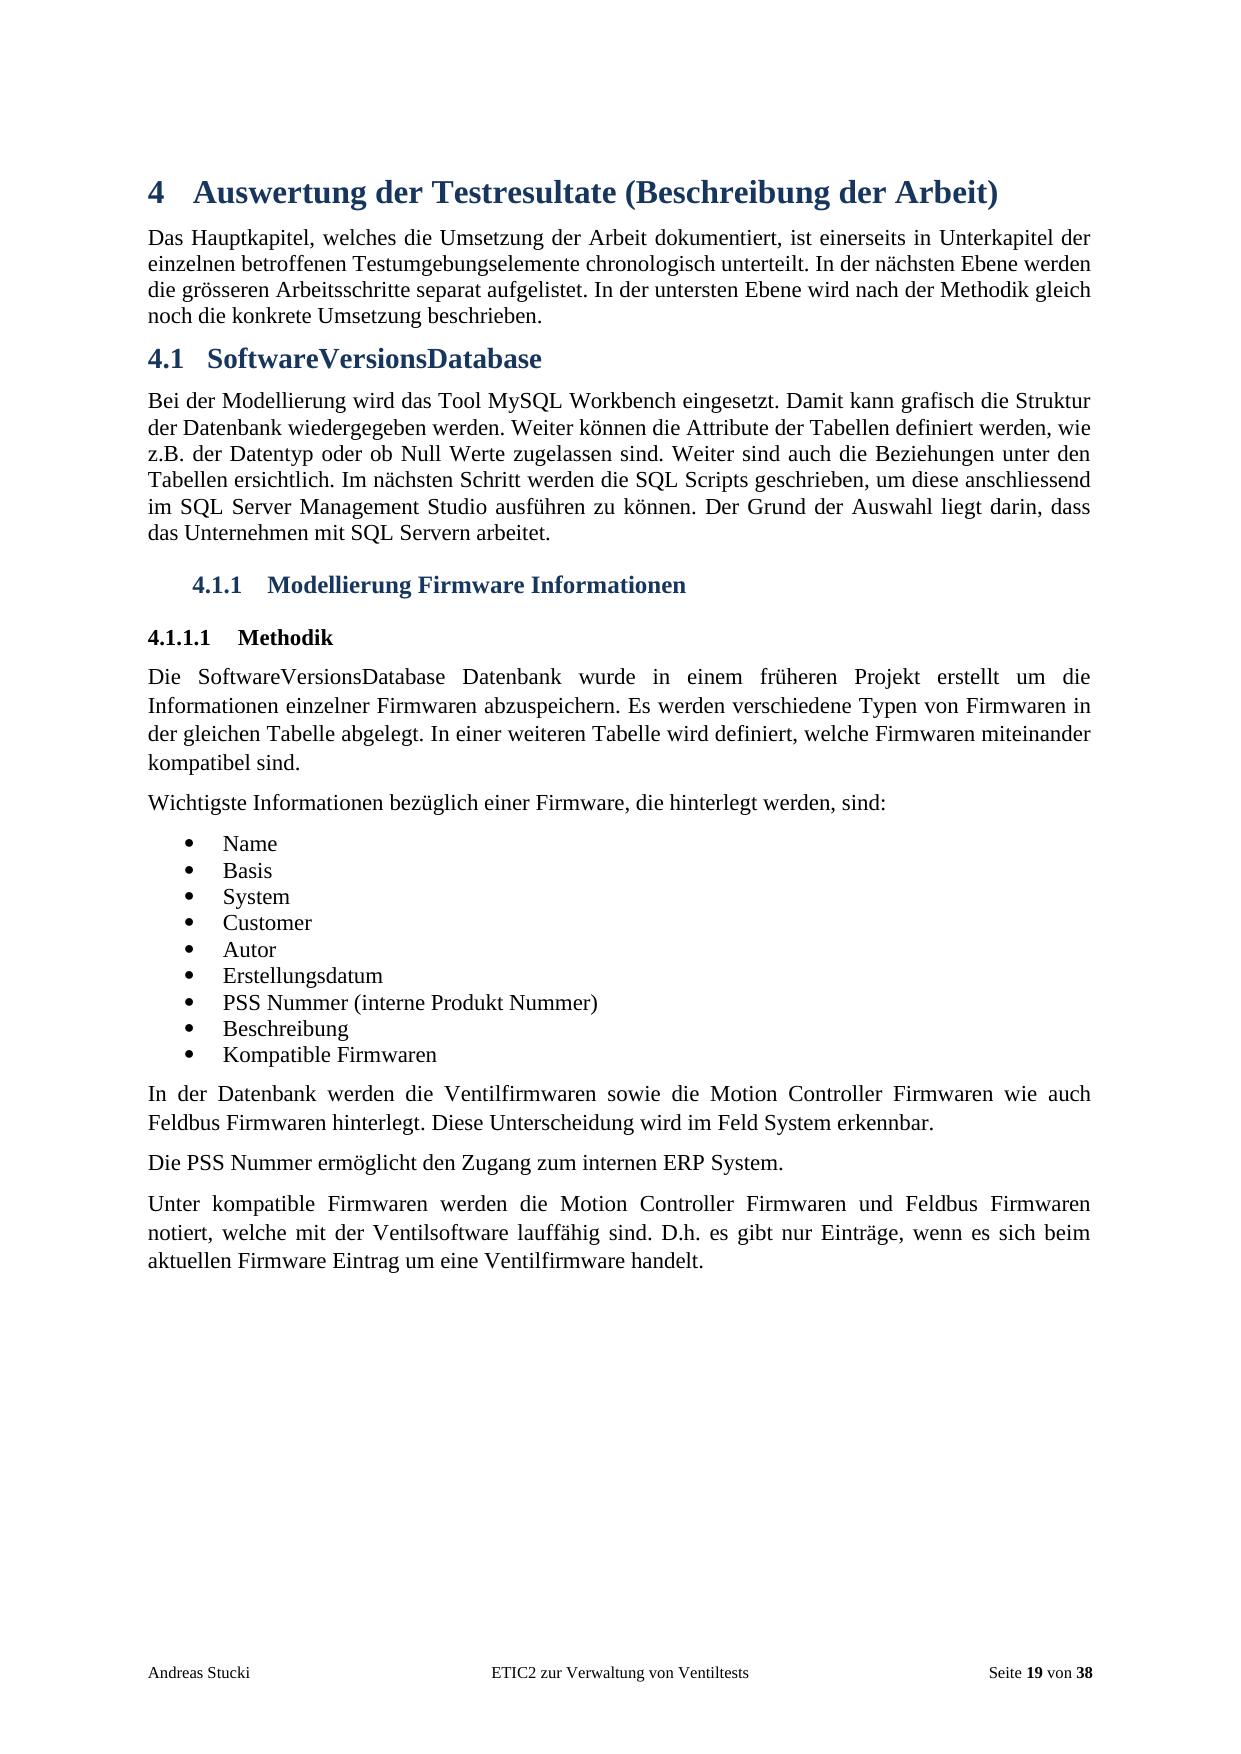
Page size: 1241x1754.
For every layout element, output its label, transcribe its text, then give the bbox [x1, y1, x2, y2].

list Beschreibung [185, 1015, 1092, 1041]
list PSS Nummer (interne Produkt Nummer) [185, 988, 1092, 1015]
subtitle Auswertung der Testresultate (Beschreibung der Arbeit) [148, 173, 1092, 211]
text Unter kompatible Firmwaren werden die Motion Controller Firmwaren und Feldbus Firmwaren notiert, welche mit der Ventilsoftware lauffähig sind. D.h. es gibt nur Einträge, wenn es sich beim aktuellen Firmware Eintrag um eine Ventilfirmware handelt. [148, 1190, 1092, 1274]
subtitle SoftwareVersionsDatabase [148, 341, 1092, 375]
text Bei der Modellierung wird das Tool MySQL Workbench eingesetzt. Damit kann grafisch die Struktur der Datenbank wiedergegeben werden. Weiter können die Attribute der Tabellen definiert werden, wie z.B. der Datentyp oder ob Null Werte zugelassen sind. Weiter sind auch die Beziehungen unter den Tabellen ersichtlich. Im nächsten Schritt werden die SQL Scripts geschrieben, um diese anschliessend im SQL Server Management Studio ausführen zu können. Der Grund der Auswahl liegt darin, dass das Unternehmen mit SQL Servern arbeitet. [148, 387, 1092, 546]
list Autor [185, 936, 1092, 962]
list Basis [185, 857, 1092, 883]
text Die PSS Nummer ermöglicht den Zugang zum internen ERP System. [148, 1149, 1092, 1176]
text In der Datenbank werden die Ventilfirmwaren sowie die Motion Controller Firmwaren wie auch Feldbus Firmwaren hinterlegt. Diese Unterscheidung wird im Feld System erkennbar. [148, 1080, 1092, 1135]
subtitle Modellierung Firmware Informationen [192, 571, 1092, 599]
list Erstellungsdatum [185, 962, 1092, 988]
list Name [185, 830, 1092, 857]
list System [185, 883, 1092, 909]
text Das Hauptkapitel, welches die Umsetzung der Arbeit dokumentiert, ist einerseits in Unterkapitel der einzelnen betroffenen Testumgebungselemente chronologisch unterteilt. In der nächsten Ebene werden die grösseren Arbeitsschritte separat aufgelistet. In der untersten Ebene wird nach der Methodik gleich noch die konkrete Umsetzung beschrieben. [148, 223, 1092, 329]
text Wichtigste Informationen bezüglich einer Firmware, die hinterlegt werden, sind: [148, 789, 1092, 816]
list Kompatible Firmwaren [185, 1041, 1092, 1068]
subtitle Methodik [148, 624, 1092, 651]
list Customer [185, 909, 1092, 936]
text Die SoftwareVersionsDatabase Datenbank wurde in einem früheren Projekt erstellt um die Informationen einzelner Firmwaren abzuspeichern. Es werden verschiedene Typen von Firmwaren in der gleichen Tabelle abgelegt. In einer weiteren Tabelle wird definiert, welche Firmwaren miteinander kompatibel sind. [148, 663, 1092, 775]
